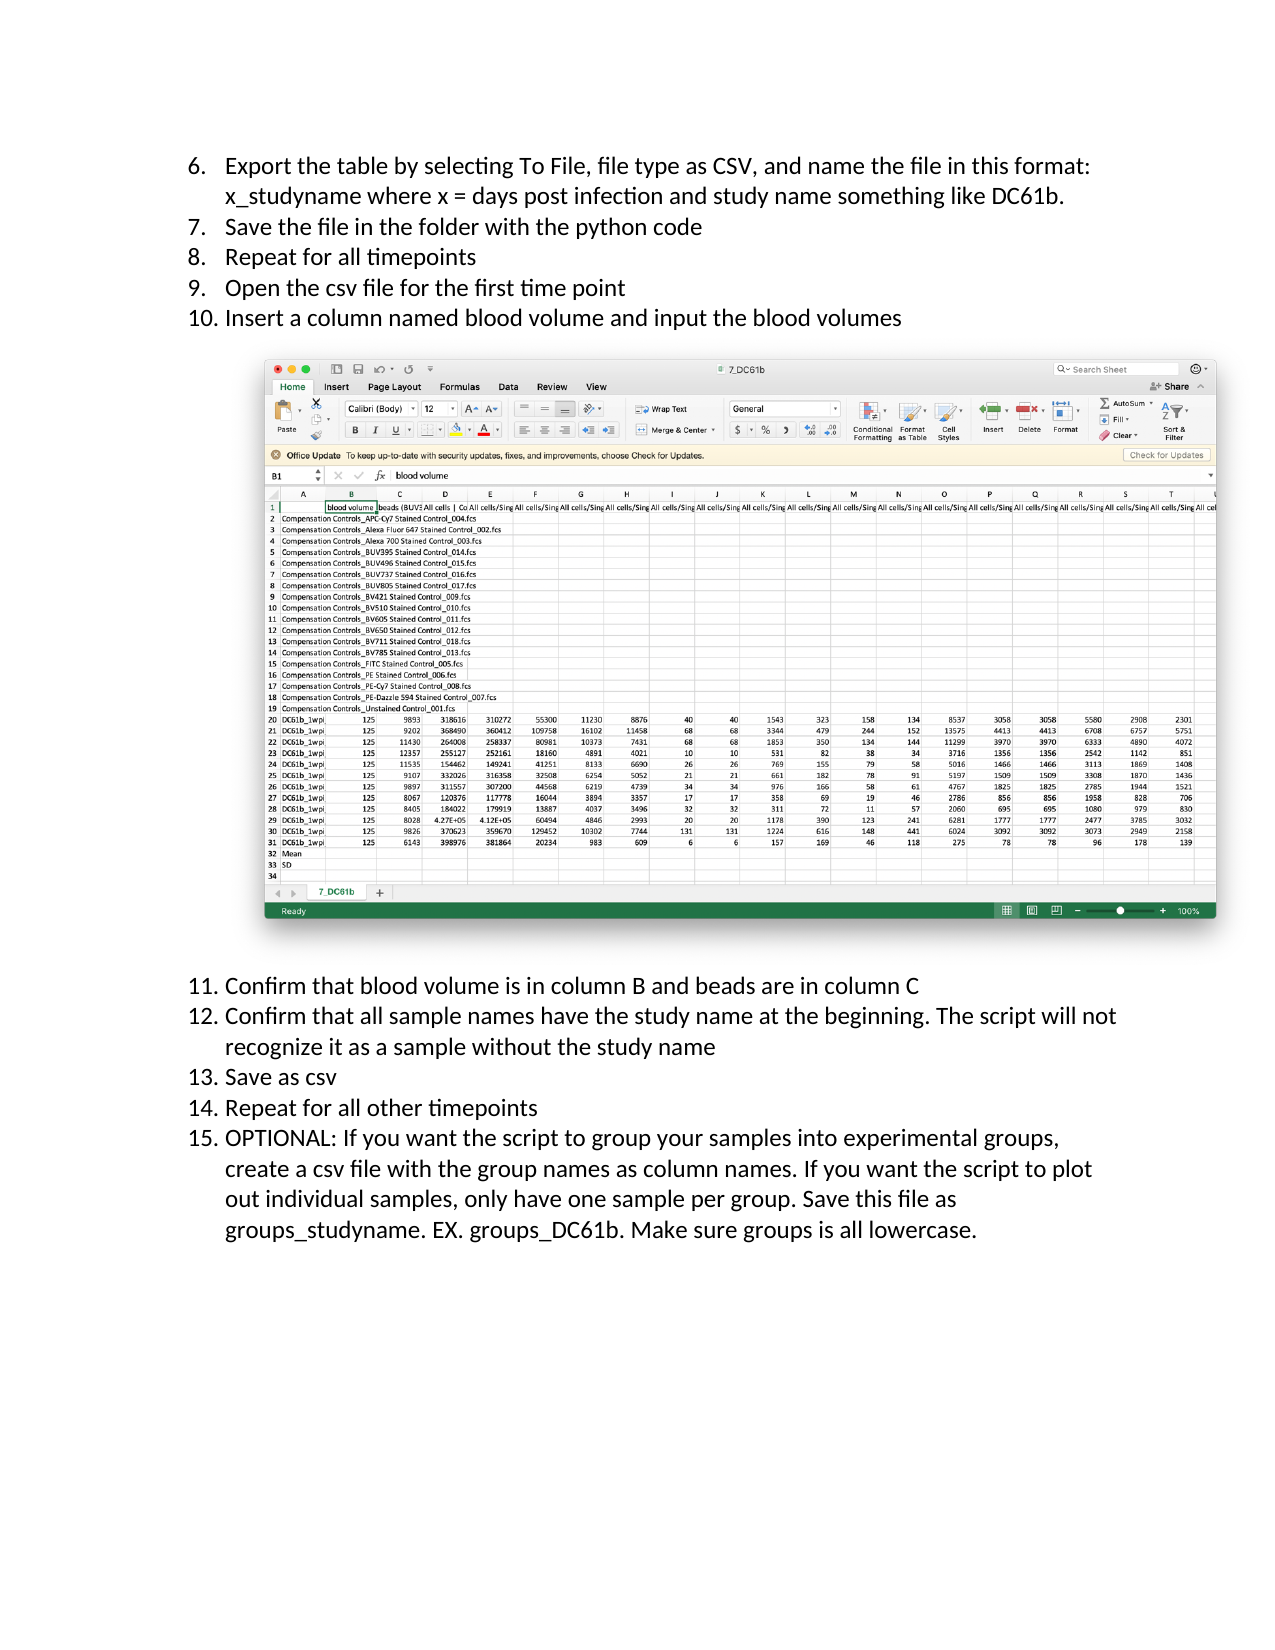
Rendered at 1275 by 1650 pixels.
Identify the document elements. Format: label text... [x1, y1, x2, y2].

list Save the file in the folder with the python code [187, 211, 1125, 242]
list Save as csv [187, 1061, 1125, 1092]
picture [225, 333, 1255, 970]
list Open the csv file for the first time point [187, 272, 1125, 303]
list Repeat for all other timepoints [187, 1092, 1125, 1122]
list Insert a column named blood volume and input the blood volumes [187, 303, 1125, 333]
list Confirm that blood volume is in column B and beads are in column C [187, 970, 1125, 1000]
list OPTIONAL: If you want the script to group your samples into experimental groups, create a csv file with the group names as column names. If you want the script to plot out individual samples, only have one sample per group. Save this file as groups_studyname. EX. groups_DC61b. Make sure groups is all lowercase. [187, 1122, 1125, 1244]
list Export the table by selecting To File, file type as CSV, and name the file in this format: x_studyname where x = days post infection and study name something like DC61b. [187, 150, 1125, 211]
list Confirm that all sample names have the study name at the beginning. The script will not recognize it as a sample without the study name [187, 1000, 1125, 1061]
list Repeat for all timepoints [187, 242, 1125, 272]
